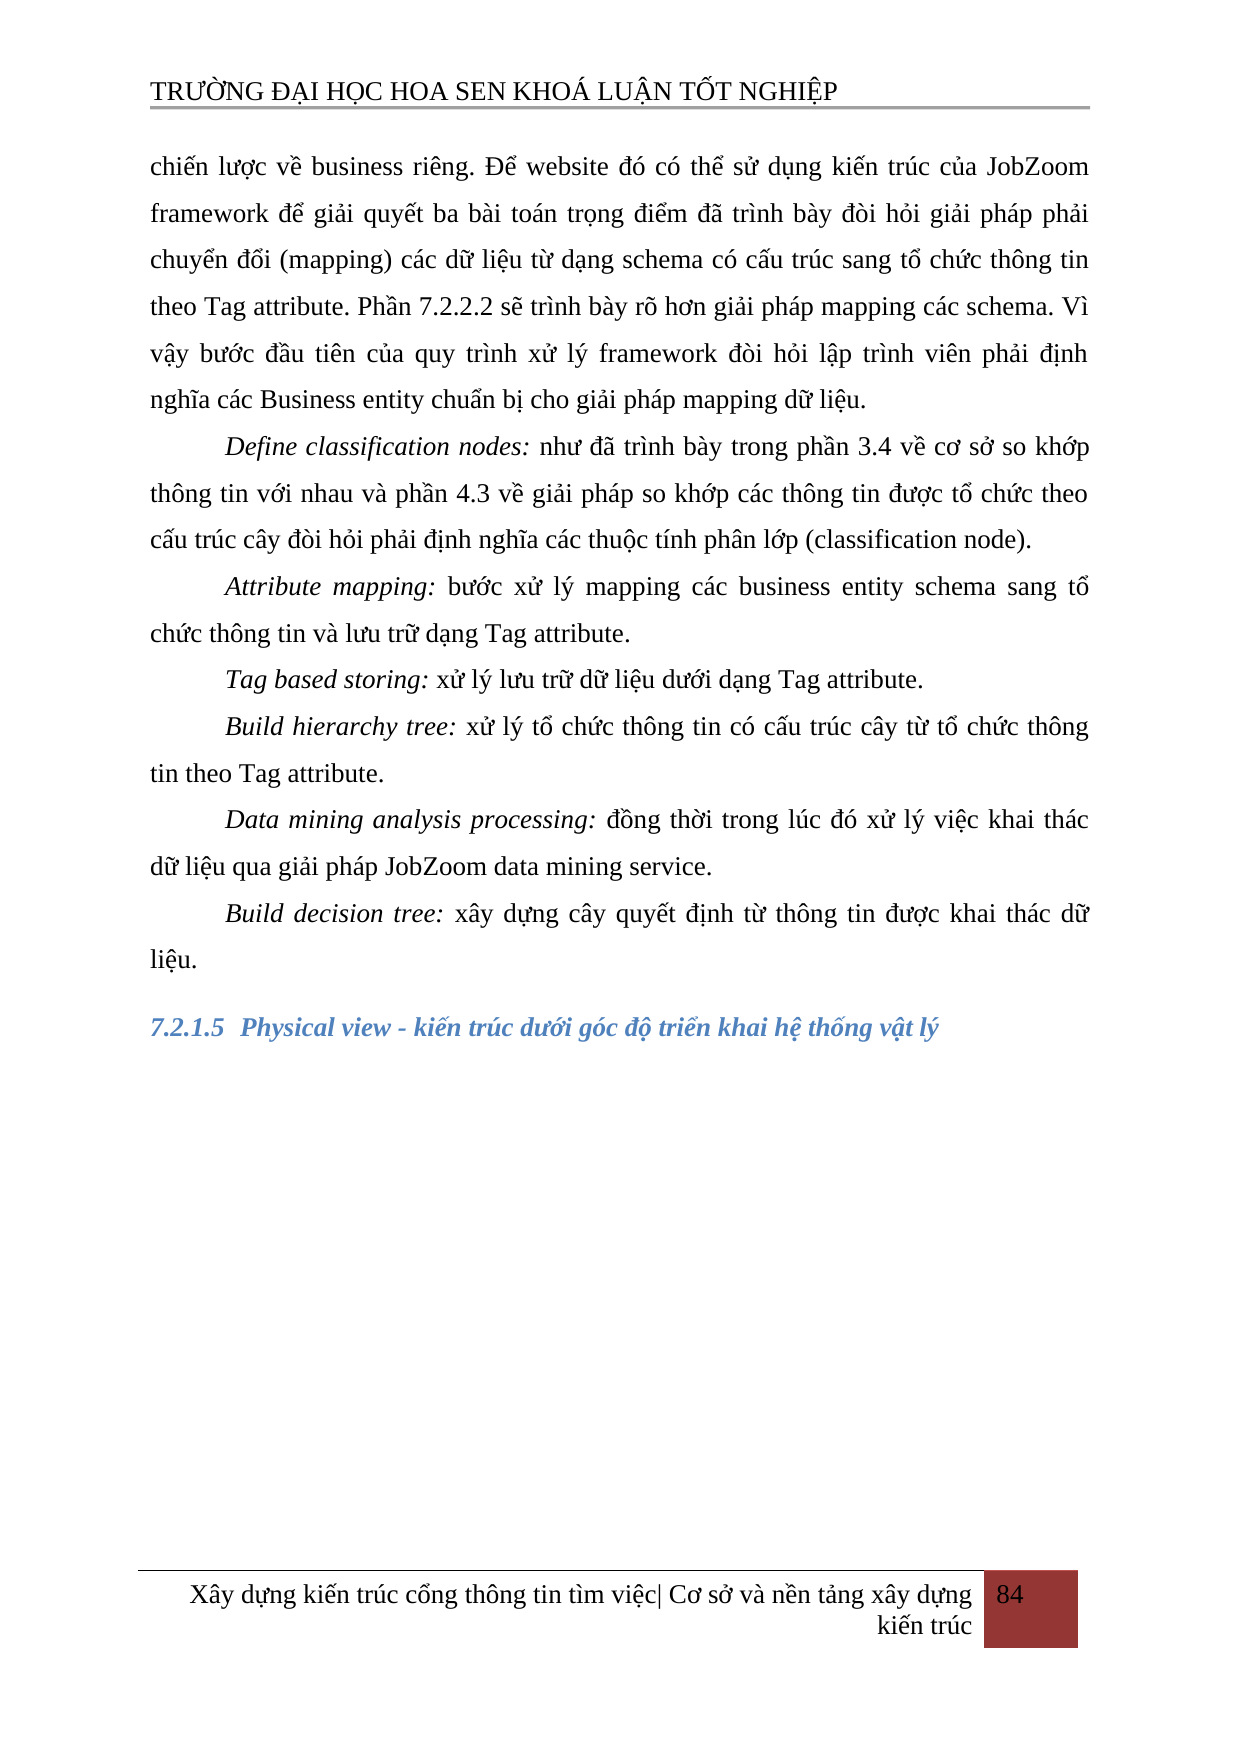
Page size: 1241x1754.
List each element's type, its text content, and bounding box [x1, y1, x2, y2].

text Build decision tree: xây dựng cây quyết định từ thông tin được khai thác dữ liệu. [150, 897, 1090, 974]
text Data mining analysis processing: đồng thời trong lúc đó xử lý việc khai thác dữ liệu qua giải pháp JobZoom data mining service. [150, 803, 1090, 881]
text Tag based storing: xử lý lưu trữ dữ liệu dưới dạng Tag attribute. [150, 663, 1090, 694]
text Define classification nodes: như đã trình bày trong phần 3.4 về cơ sở so khớp thông tin với nhau và phần 4.3 về giải pháp so khớp các thông tin được tổ chức theo cấu trúc cây đòi hỏi phải định nghĩa các thuộc tính phân lớp (classification node). [150, 430, 1090, 554]
subtitle Physical view - kiến trúc dưới góc độ triển khai hệ thống vật lý [150, 1011, 1090, 1042]
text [150, 150, 1090, 414]
text Attribute mapping: bước xử lý mapping các business entity schema sang tổ chức thông tin và lưu trữ dạng Tag attribute. [150, 570, 1090, 648]
text Build hierarchy tree: xử lý tổ chức thông tin có cấu trúc cây từ tổ chức thông tin theo Tag attribute. [150, 710, 1090, 788]
